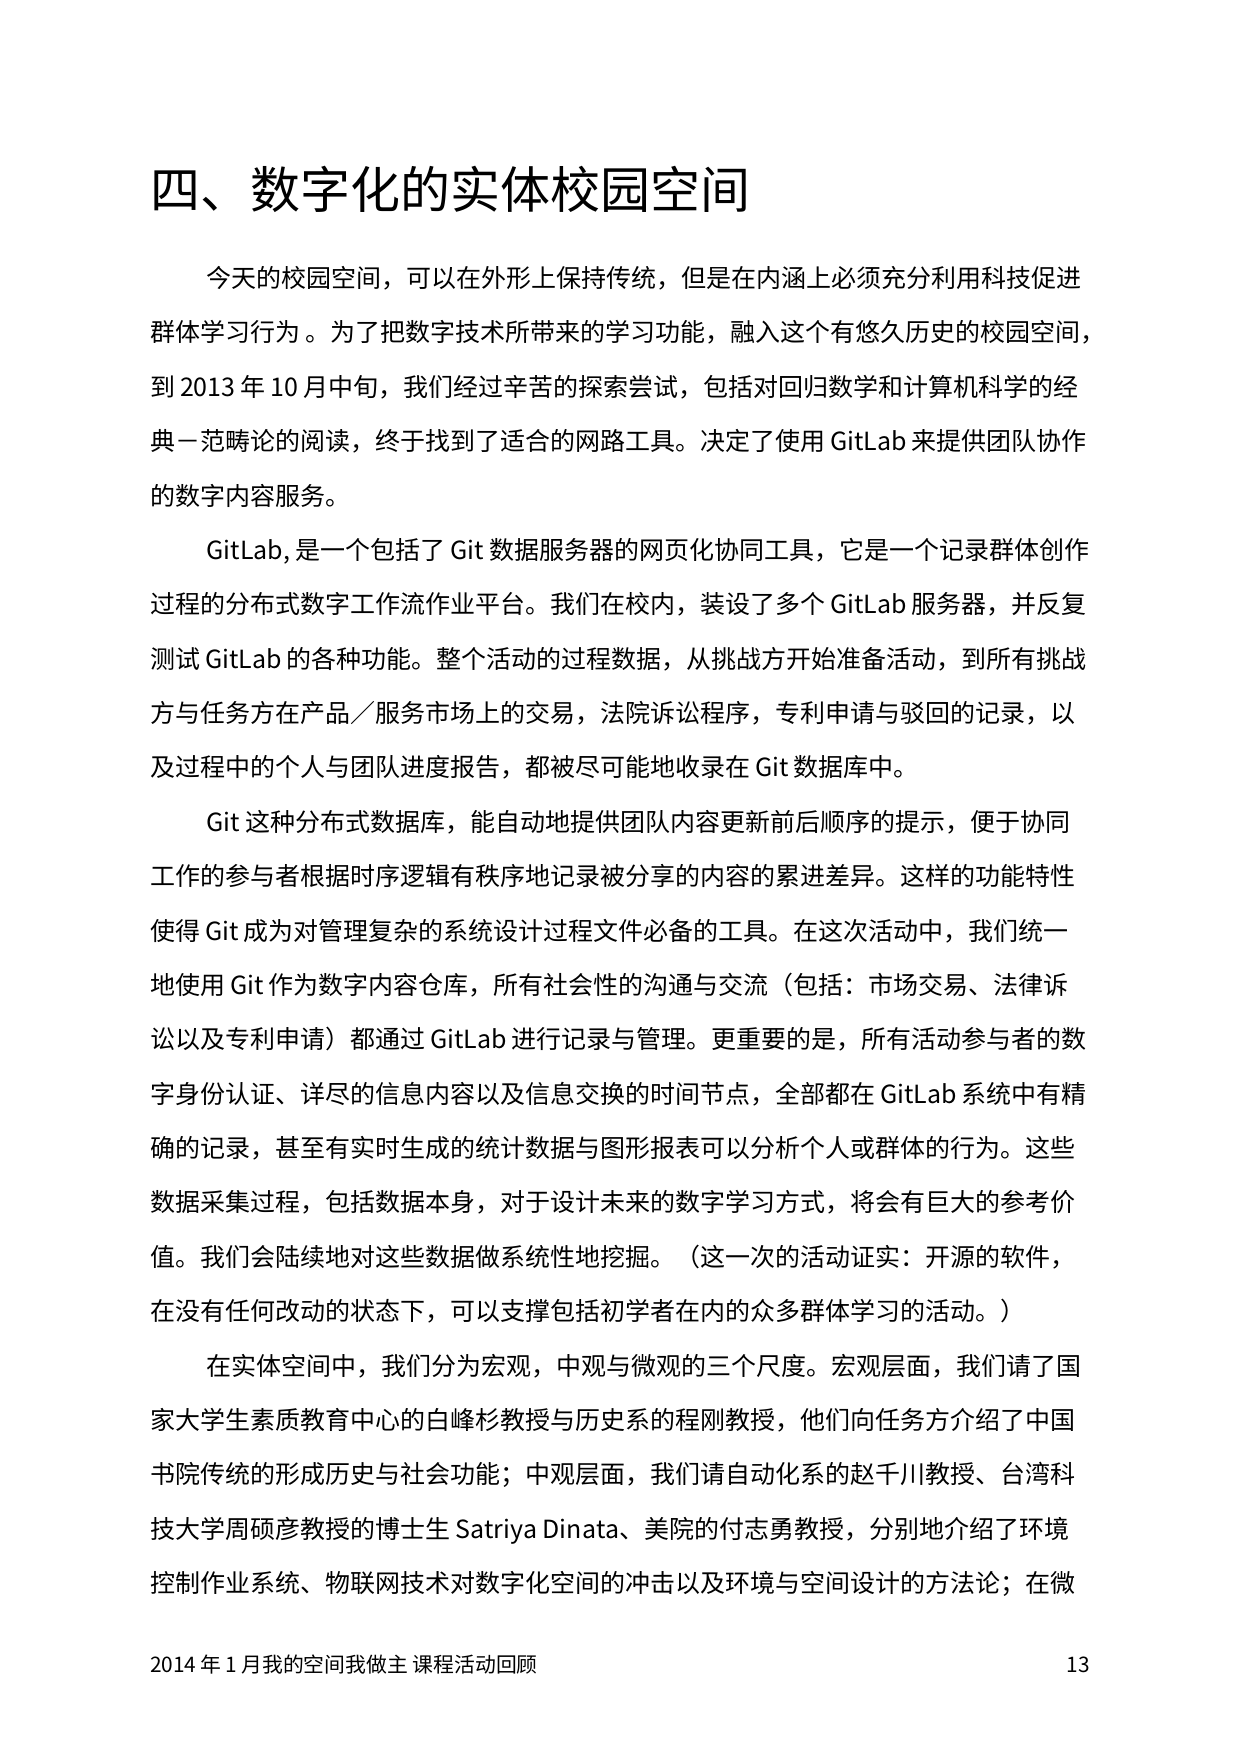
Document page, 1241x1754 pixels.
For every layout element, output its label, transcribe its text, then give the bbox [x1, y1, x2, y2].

text 今天的校园空间，可以在外形上保持传统，但是在内涵上必须充分利用科技促进群体学习行为 。为了把数字技术所带来的学习功能，融入这个有悠久历史的校园空间，到2013年10月中旬，我们经过辛苦的探索尝试，包括对回归数学和计算机科学的经典－范畴论的阅读，终于找到了适合的网路工具。决定了使用GitLab来提供团队协作的数字内容服务。 [150, 258, 1090, 512]
text GitLab, 是一个包括了Git数据服务器的网页化协同工具，它是一个记录群体创作过程的分布式数字工作流作业平台。我们在校内，装设了多个GitLab服务器，并反复测试GitLab的各种功能。整个活动的过程数据，从挑战方开始准备活动，到所有挑战方与任务方在产品／服务市场上的交易，法院诉讼程序，专利申请与驳回的记录，以及过程中的个人与团队进度报告，都被尽可能地收录在Git数据库中。 [150, 530, 1090, 784]
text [150, 1346, 1090, 1600]
text 四、数字化的实体校园空间 [150, 150, 1090, 222]
text Git这种分布式数据库，能自动地提供团队内容更新前后顺序的提示，便于协同工作的参与者根据时序逻辑有秩序地记录被分享的内容的累进差异。这样的功能特性使得Git成为对管理复杂的系统设计过程文件必备的工具。在这次活动中，我们统一地使用Git作为数字内容仓库，所有社会性的沟通与交流（包括：市场交易、法律诉讼以及专利申请）都通过GitLab进行记录与管理。更重要的是，所有活动参与者的数字身份认证、详尽的信息内容以及信息交换的时间节点，全部都在GitLab系统中有精确的记录，甚至有实时生成的统计数据与图形报表可以分析个人或群体的行为。这些数据采集过程，包括数据本身，对于设计未来的数字学习方式，将会有巨大的参考价值。我们会陆续地对这些数据做系统性地挖掘。（这一次的活动证实：开源的软件，在没有任何改动的状态下，可以支撑包括初学者在内的众多群体学习的活动。） [150, 802, 1090, 1328]
